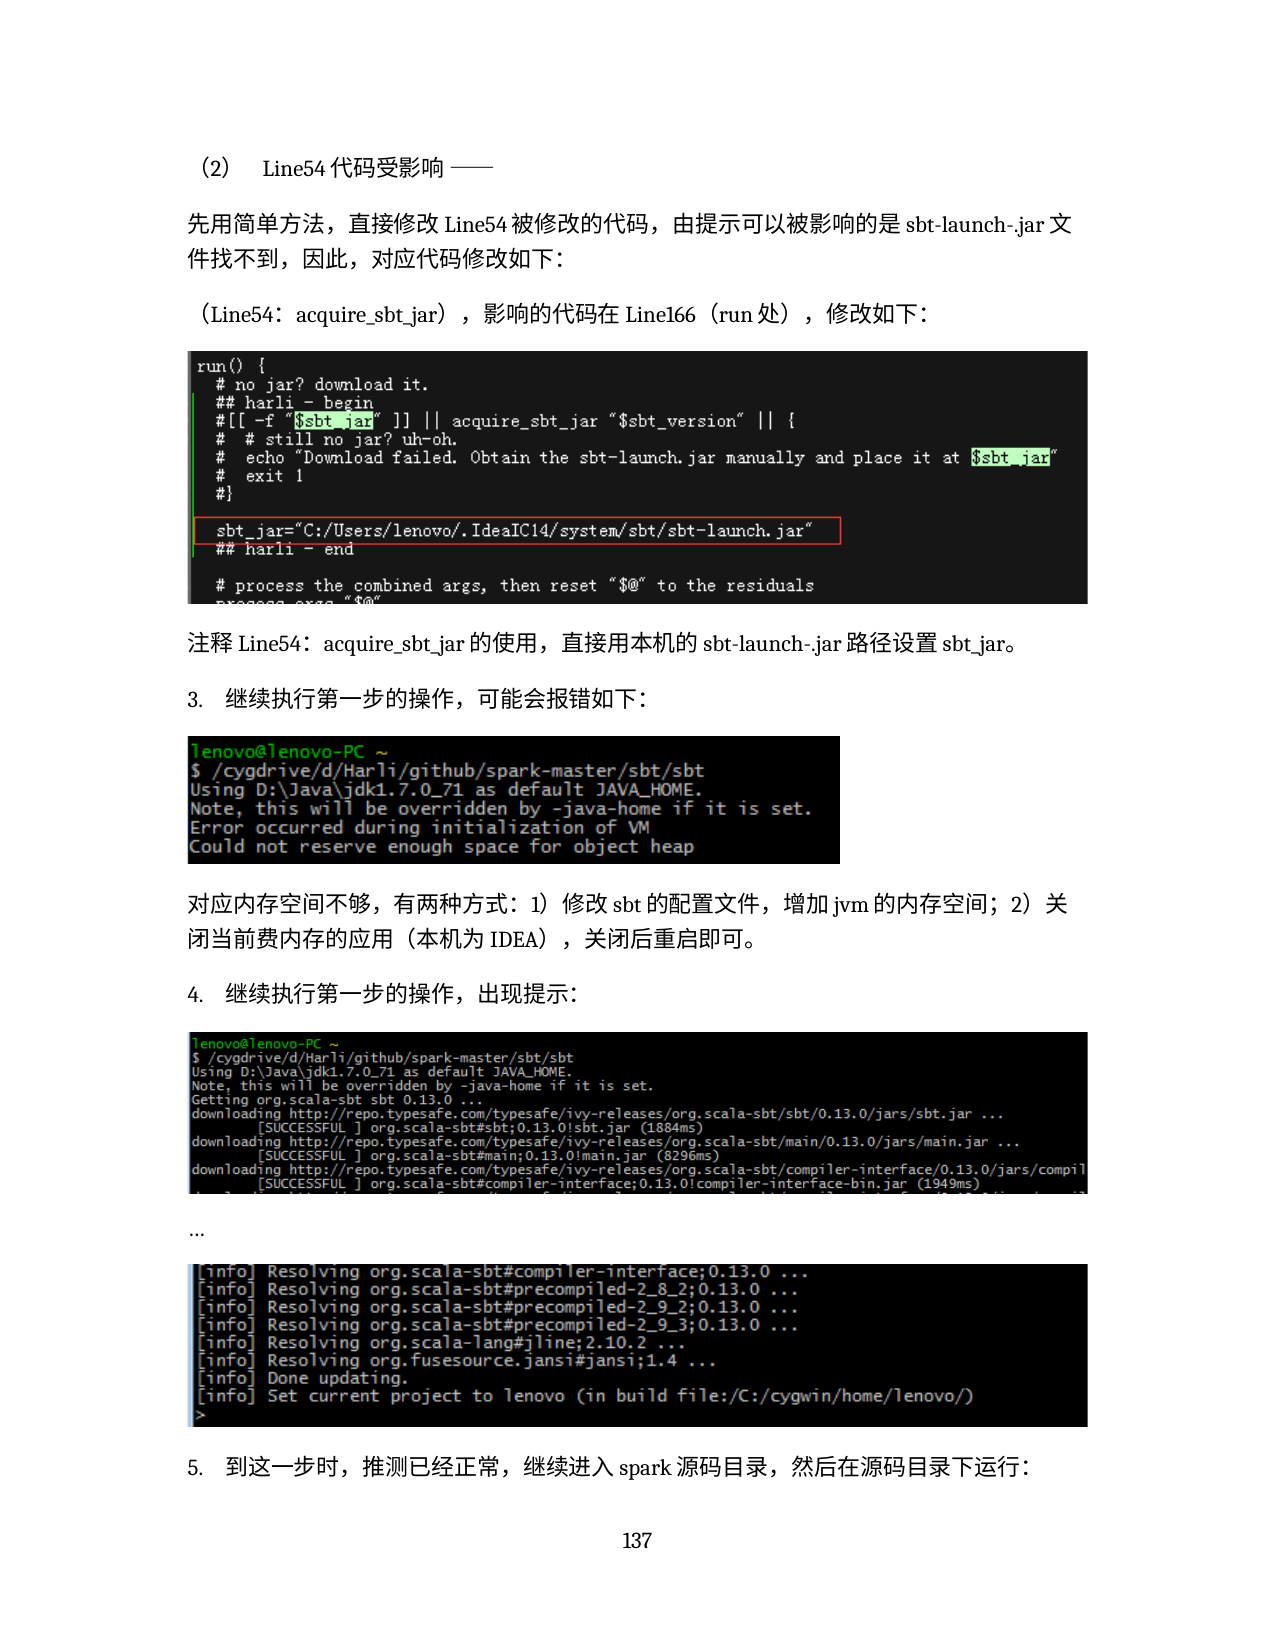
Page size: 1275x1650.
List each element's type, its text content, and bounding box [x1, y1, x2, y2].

text 先用简单方法，直接修改Line54被修改的代码，由提示可以被影响的是sbt-launch-.jar文件找不到，因此，对应代码修改如下： [187, 206, 1087, 274]
picture [187, 1032, 1088, 1194]
list Line54代码受影响 —— [187, 150, 1087, 183]
text 注释Line54：acquire_sbt_jar的使用，直接用本机的sbt-launch-.jar路径设置sbt_jar。 [187, 625, 1087, 658]
text （Line54：acquire_sbt_jar），影响的代码在Line166（run处），修改如下： [187, 296, 1087, 329]
text 对应内存空间不够，有两种方式：1）修改sbt的配置文件，增加jvm的内存空间；2）关闭当前费内存的应用（本机为IDEA），关闭后重启即可。 [187, 886, 1087, 954]
picture [187, 736, 840, 864]
picture [187, 351, 1088, 604]
list 继续执行第一步的操作，可能会报错如下： [187, 681, 1087, 714]
list 到这一步时，推测已经正常，继续进入spark源码目录，然后在源码目录下运行： [187, 1448, 1087, 1482]
list 继续执行第一步的操作，出现提示： [187, 976, 1087, 1009]
text … [187, 1216, 1087, 1242]
picture [187, 1264, 1088, 1427]
